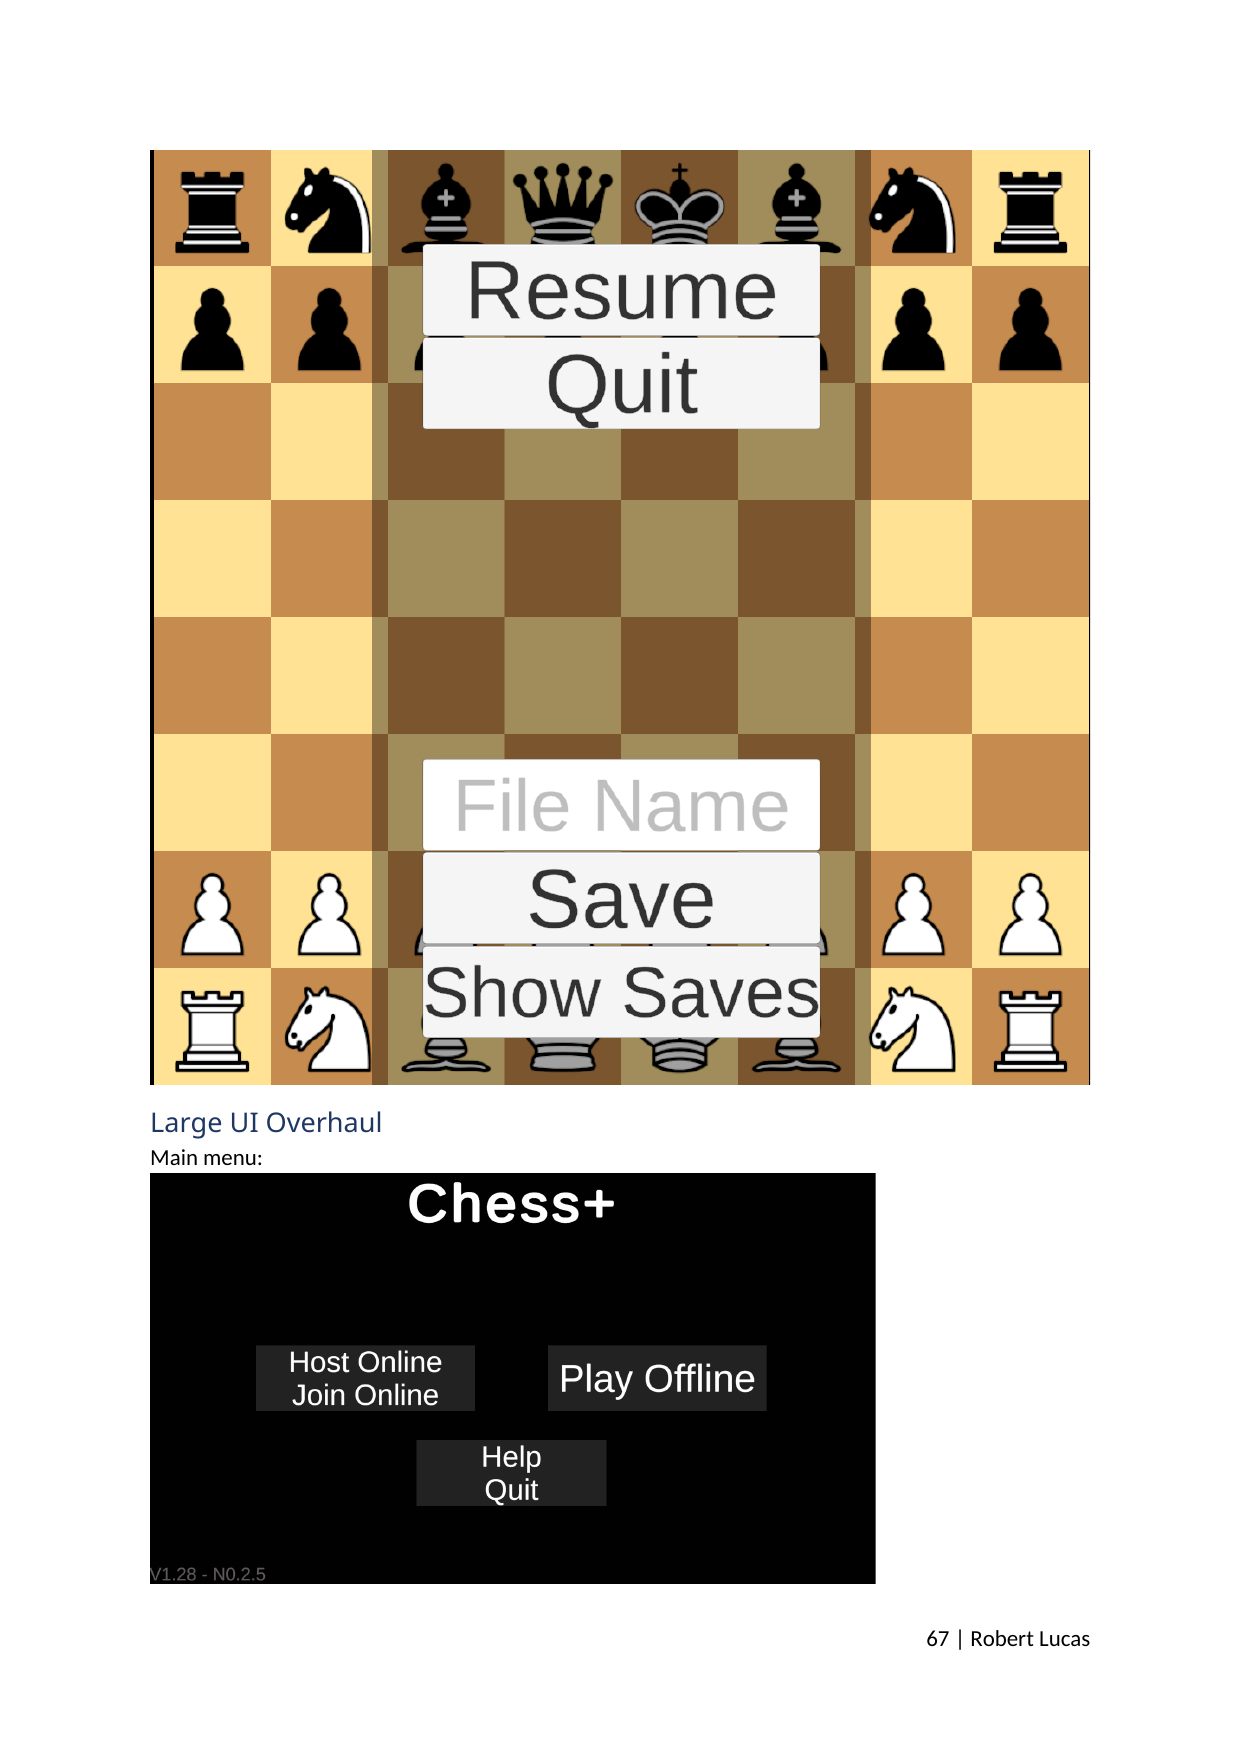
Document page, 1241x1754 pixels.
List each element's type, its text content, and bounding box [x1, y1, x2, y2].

picture [150, 150, 1091, 1085]
picture [150, 1173, 876, 1584]
subtitle Large UI Overhaul [150, 1103, 1090, 1140]
text Main menu: [150, 1143, 1090, 1171]
